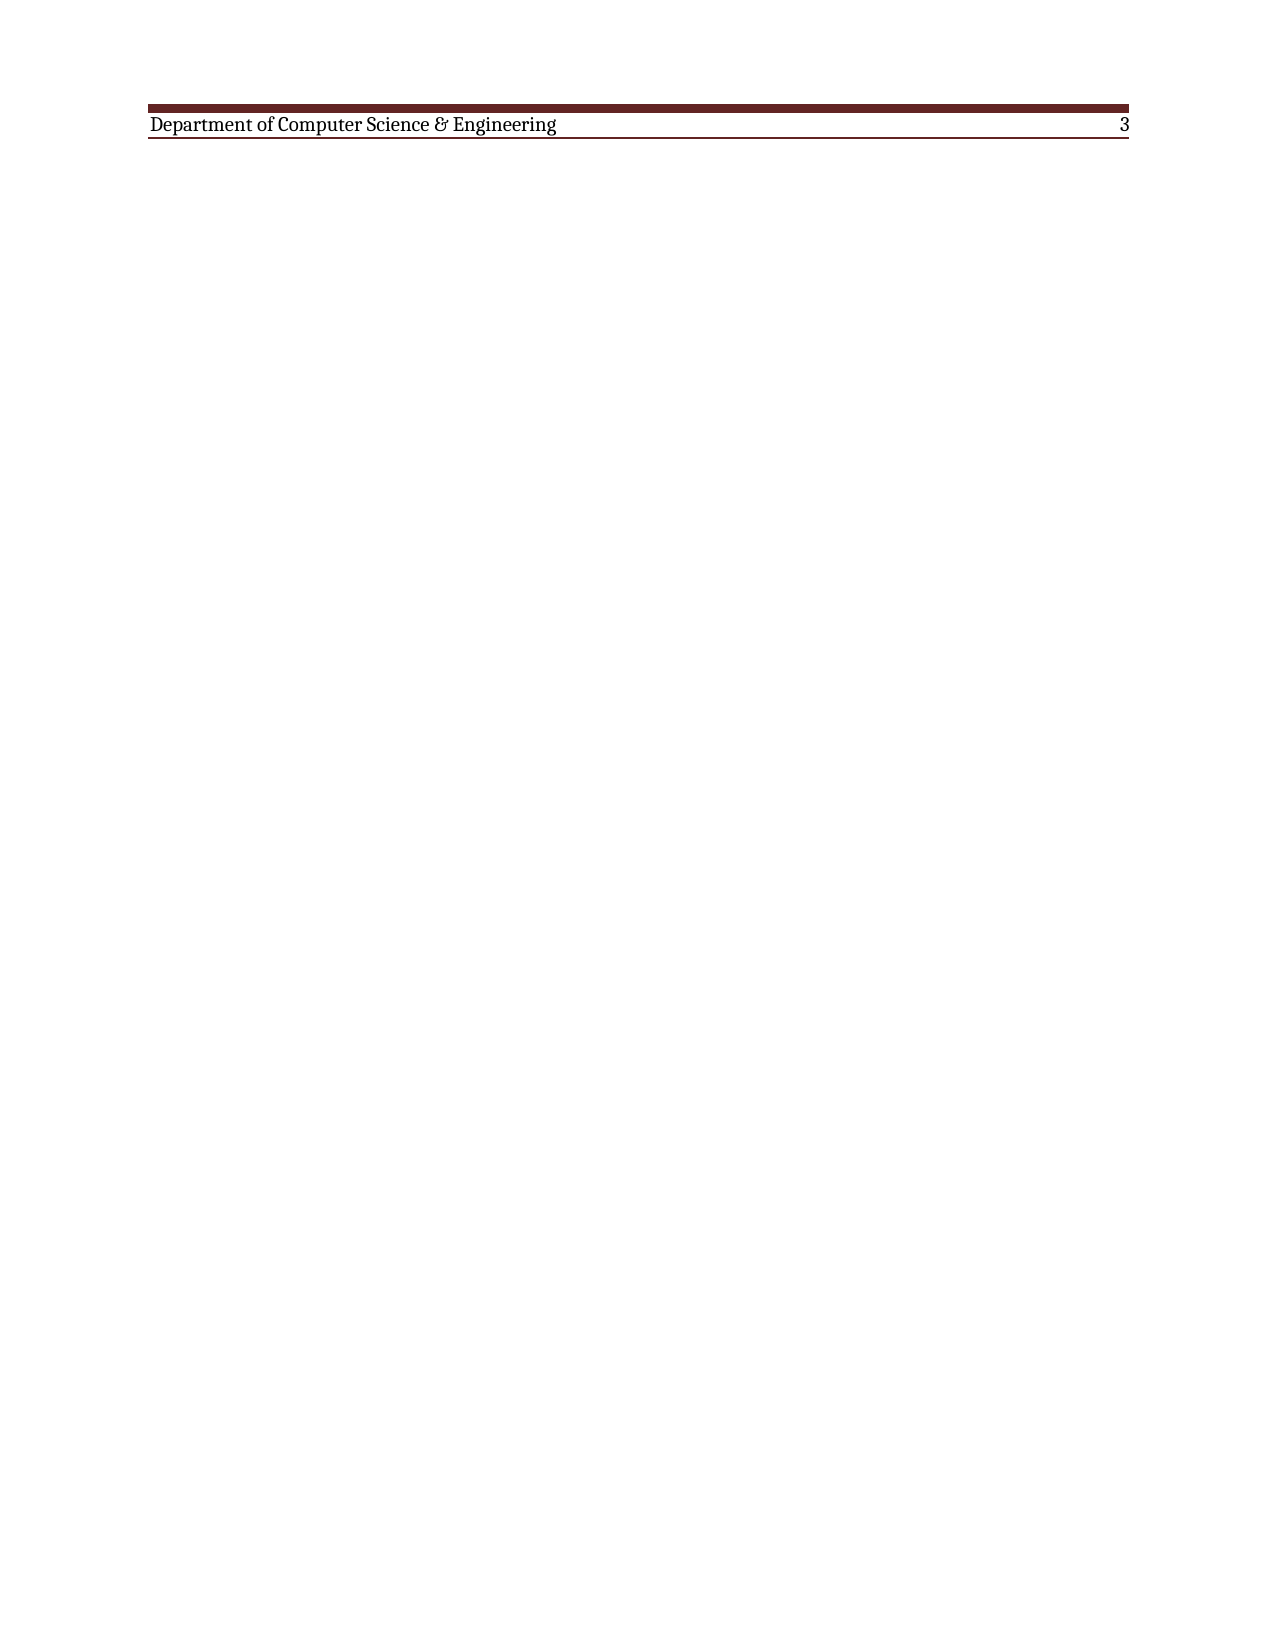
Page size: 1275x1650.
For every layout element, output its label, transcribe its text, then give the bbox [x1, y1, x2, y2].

table_cell Department of Computer Science & Engineering [148, 113, 844, 137]
table_cell 3 [844, 113, 1129, 137]
table_header [844, 104, 1129, 111]
table_header [148, 104, 844, 111]
